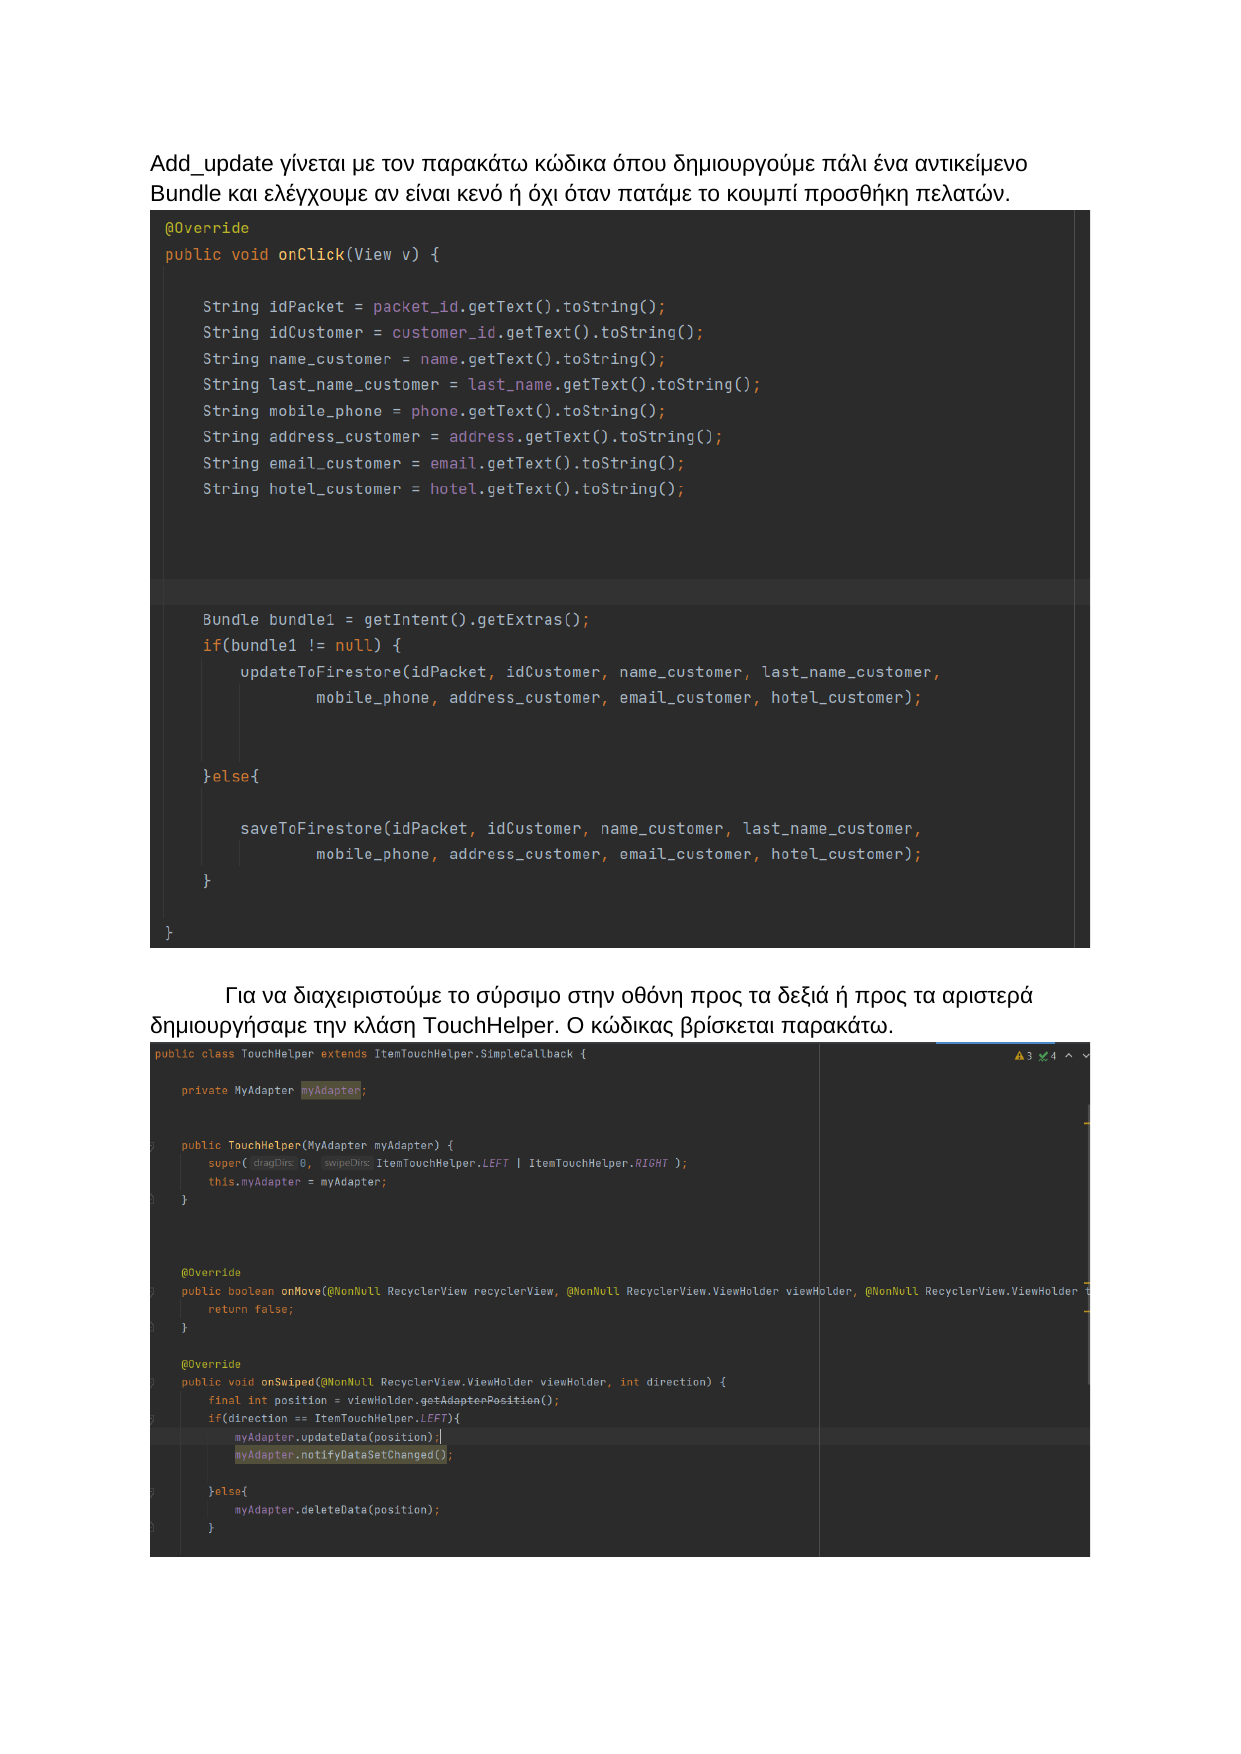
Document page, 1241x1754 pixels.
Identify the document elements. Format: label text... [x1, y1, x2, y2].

text Για να διαχειριστούμε το σύρσιμο στην οθόνη προς τα δεξιά ή προς τα αριστερά δημιουργήσαμε την κλάση TouchHelper. Ο κώδικας βρίσκεται παρακάτω. [150, 982, 1090, 1042]
picture [150, 1042, 1091, 1557]
picture [150, 210, 1091, 948]
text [150, 150, 1090, 207]
